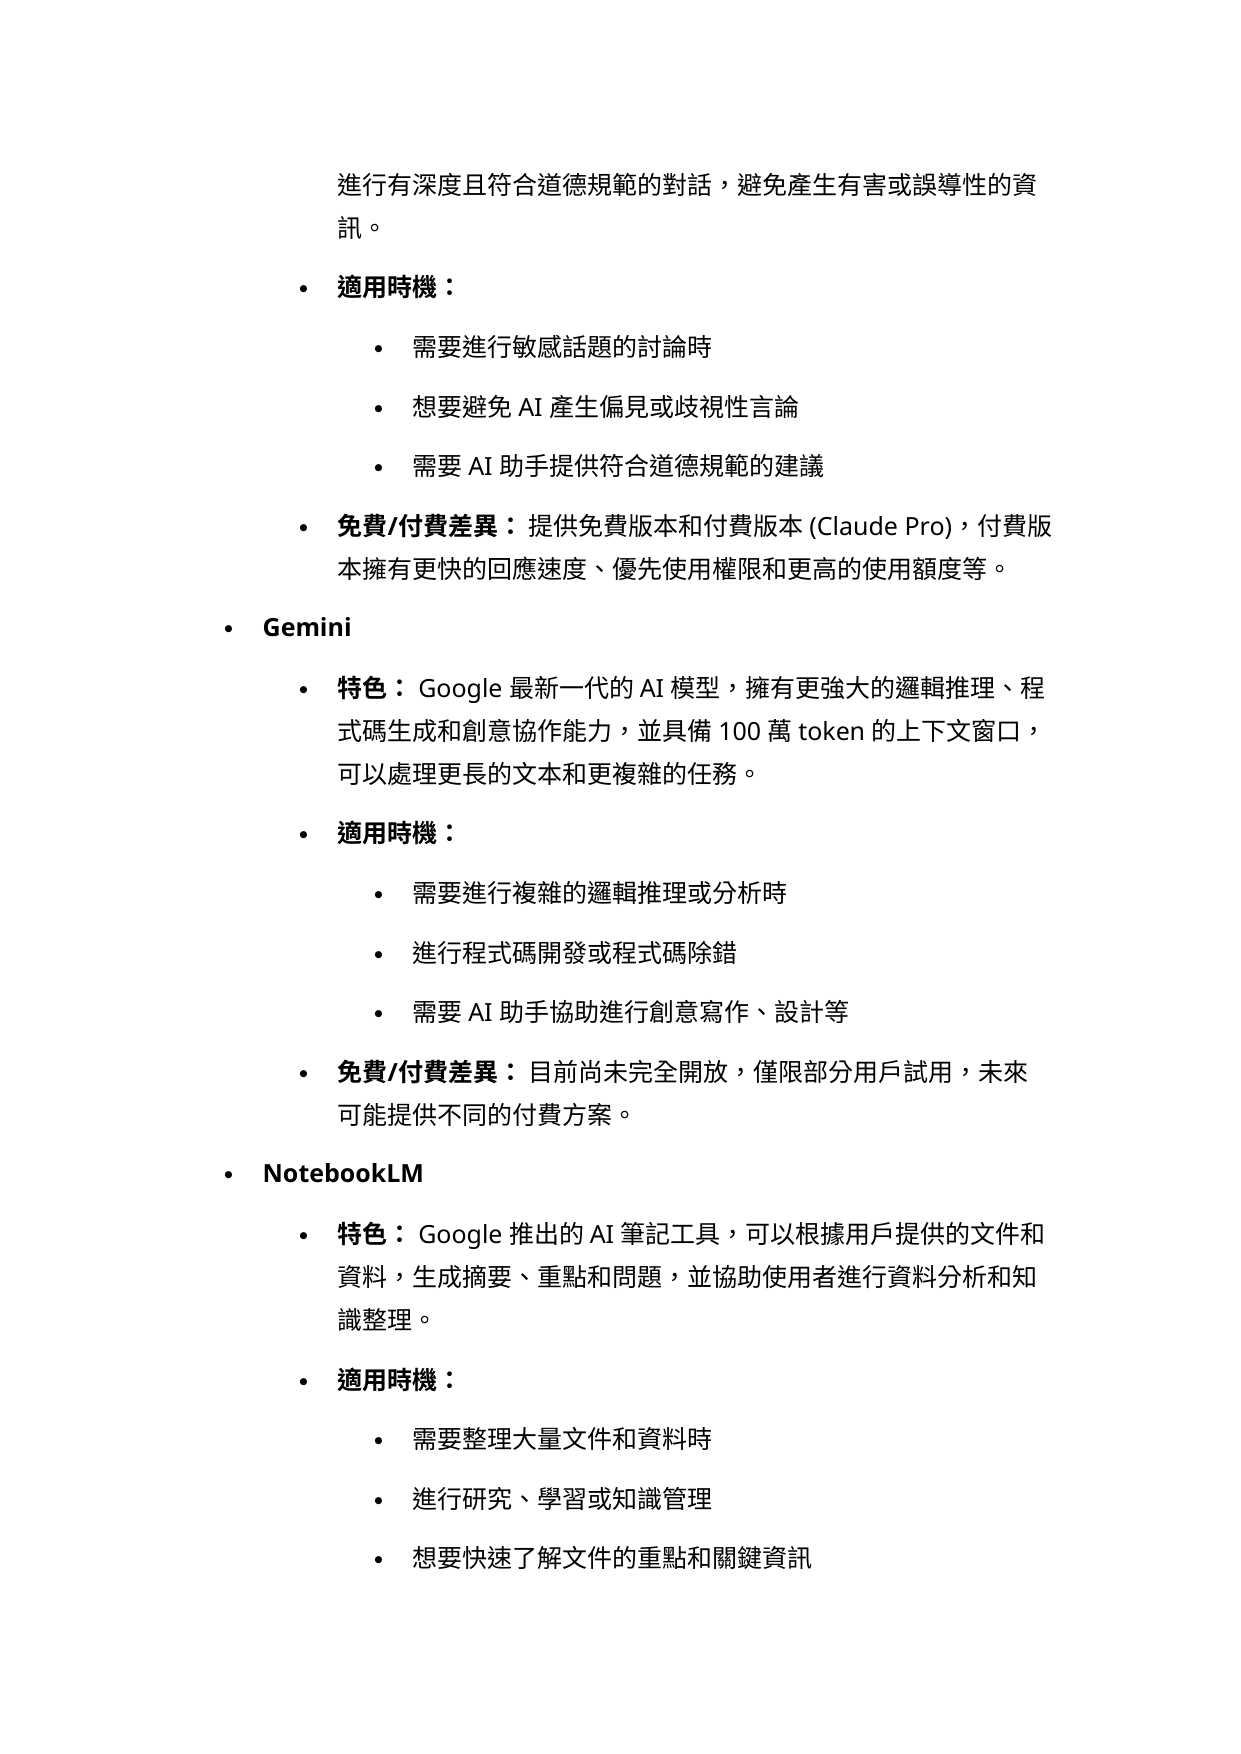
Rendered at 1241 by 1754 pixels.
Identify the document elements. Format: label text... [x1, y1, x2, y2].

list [300, 164, 1053, 245]
list 需要進行敏感話題的討論時 [375, 327, 1053, 364]
list 想要避免 AI 產生偏見或歧視性言論 [375, 386, 1053, 424]
list 適用時機： [300, 813, 1053, 851]
list 需要整理大量文件和資料時 [375, 1419, 1053, 1457]
list 想要快速了解文件的重點和關鍵資訊 [375, 1538, 1053, 1576]
list 需要 AI 助手提供符合道德規範的建議 [375, 446, 1053, 483]
list 需要進行複雜的邏輯推理或分析時 [375, 873, 1053, 910]
list 特色： Google 推出的 AI 筆記工具，可以根據用戶提供的文件和資料，生成摘要、重點和問題，並協助使用者進行資料分析和知識整理。 [300, 1214, 1053, 1337]
list 需要 AI 助手協助進行創意寫作、設計等 [375, 992, 1053, 1029]
list 免費/付費差異： 提供免費版本和付費版本 (Claude Pro)，付費版本擁有更快的回應速度、優先使用權限和更高的使用額度等。 [300, 506, 1053, 586]
list 適用時機： [300, 1359, 1053, 1397]
list NotebookLM [225, 1154, 1053, 1192]
list 免費/付費差異： 目前尚未完全開放，僅限部分用戶試用，未來可能提供不同的付費方案。 [300, 1052, 1053, 1132]
list 進行研究、學習或知識管理 [375, 1479, 1053, 1516]
list Gemini [225, 608, 1053, 646]
list 特色： Google 最新一代的 AI 模型，擁有更強大的邏輯推理、程式碼生成和創意協作能力，並具備 100 萬 token 的上下文窗口，可以處理更長的文本和更複雜的任務。 [300, 667, 1053, 791]
list 適用時機： [300, 267, 1053, 305]
list 進行程式碼開發或程式碼除錯 [375, 932, 1053, 970]
